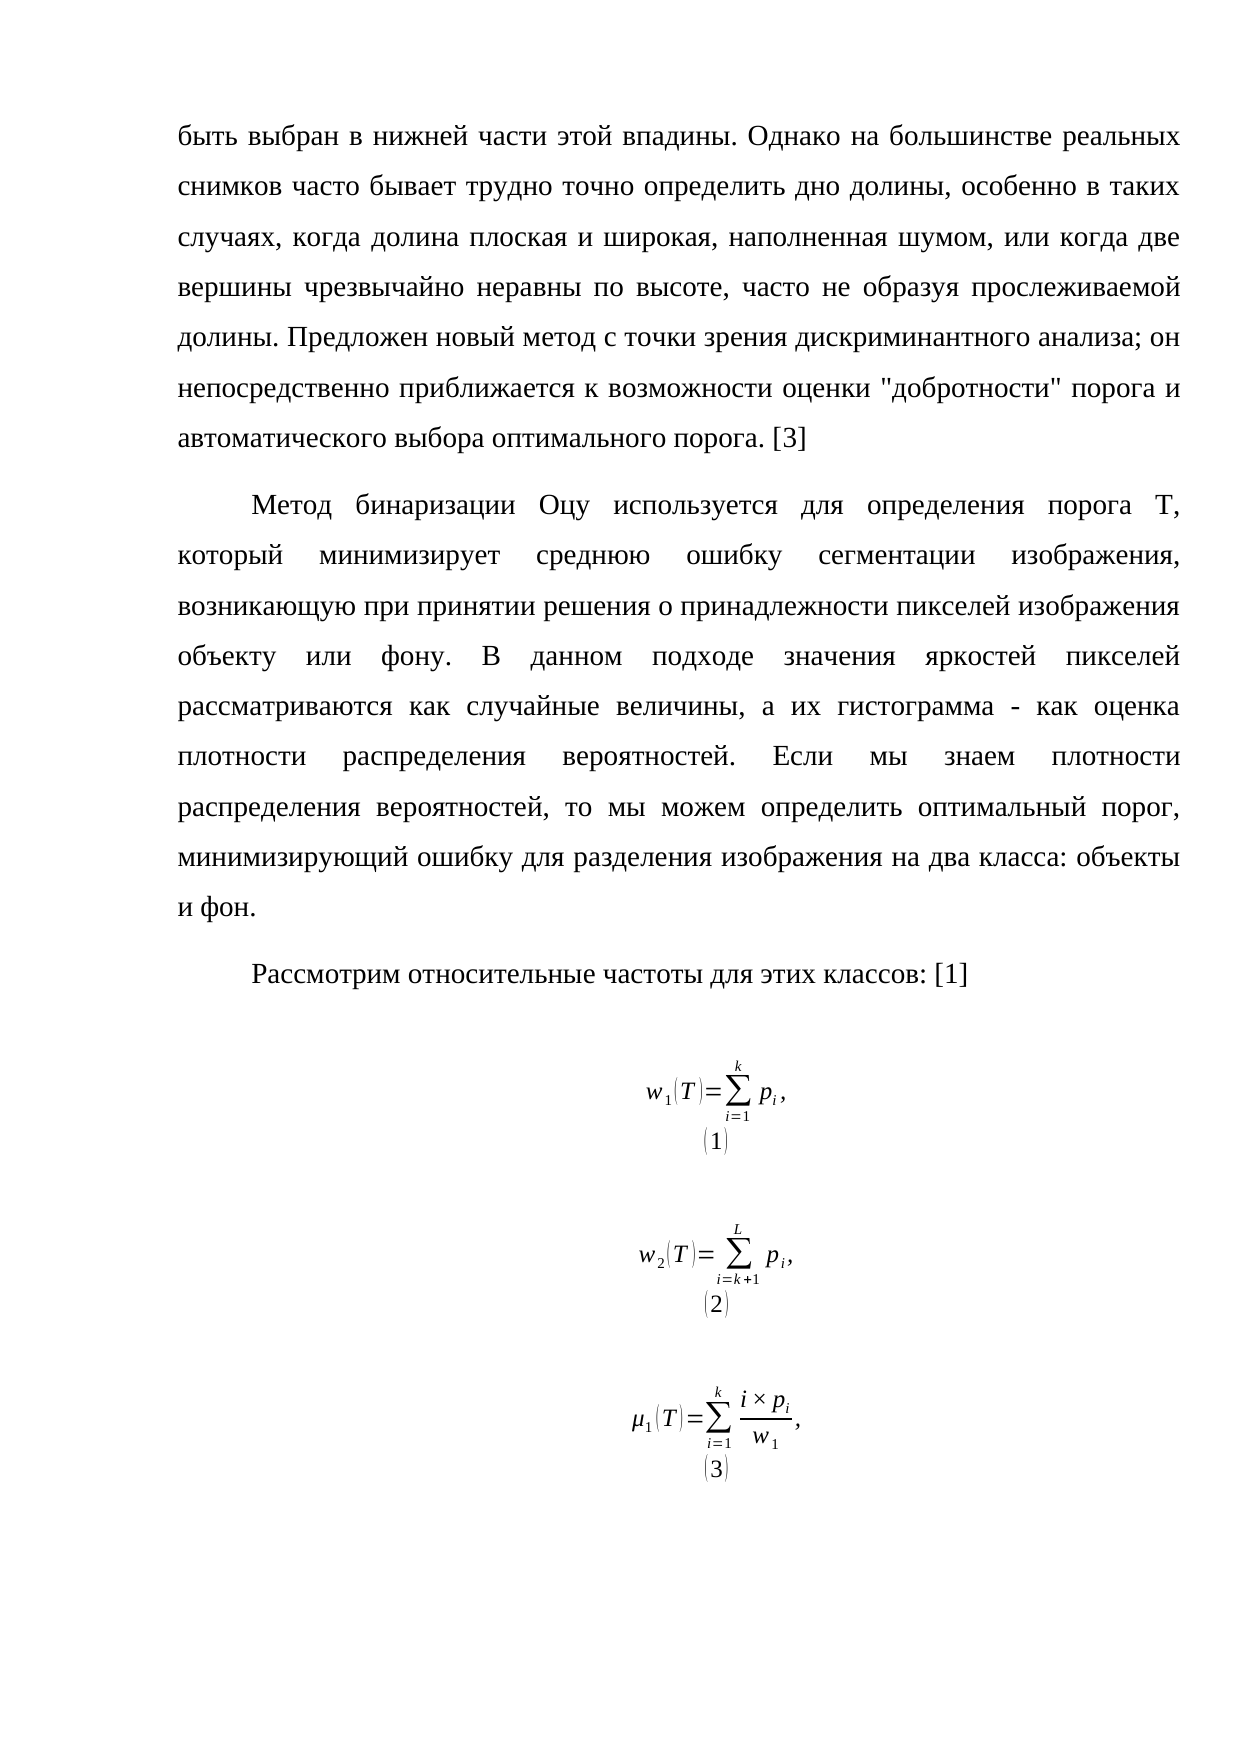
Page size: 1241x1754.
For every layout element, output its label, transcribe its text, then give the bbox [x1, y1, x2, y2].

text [177, 118, 1181, 453]
text Метод бинаризации Оцу используется для определения порога T, который минимизирует среднюю ошибку сегментации изображения, возникающую при принятии решения о принадлежности пикселей изображения объекту или фону. В данном подходе значения яркостей пикселей рассматриваются как случайные величины, а их гистограмма - как оценка плотности распределения вероятностей. Если мы знаем плотности распределения вероятностей, то мы можем определить оптимальный порог, минимизирующий ошибку для разделения изображения на два класса: объекты и фон. [177, 487, 1181, 923]
text Рассмотрим относительные частоты для этих классов: [1] [177, 956, 1181, 990]
